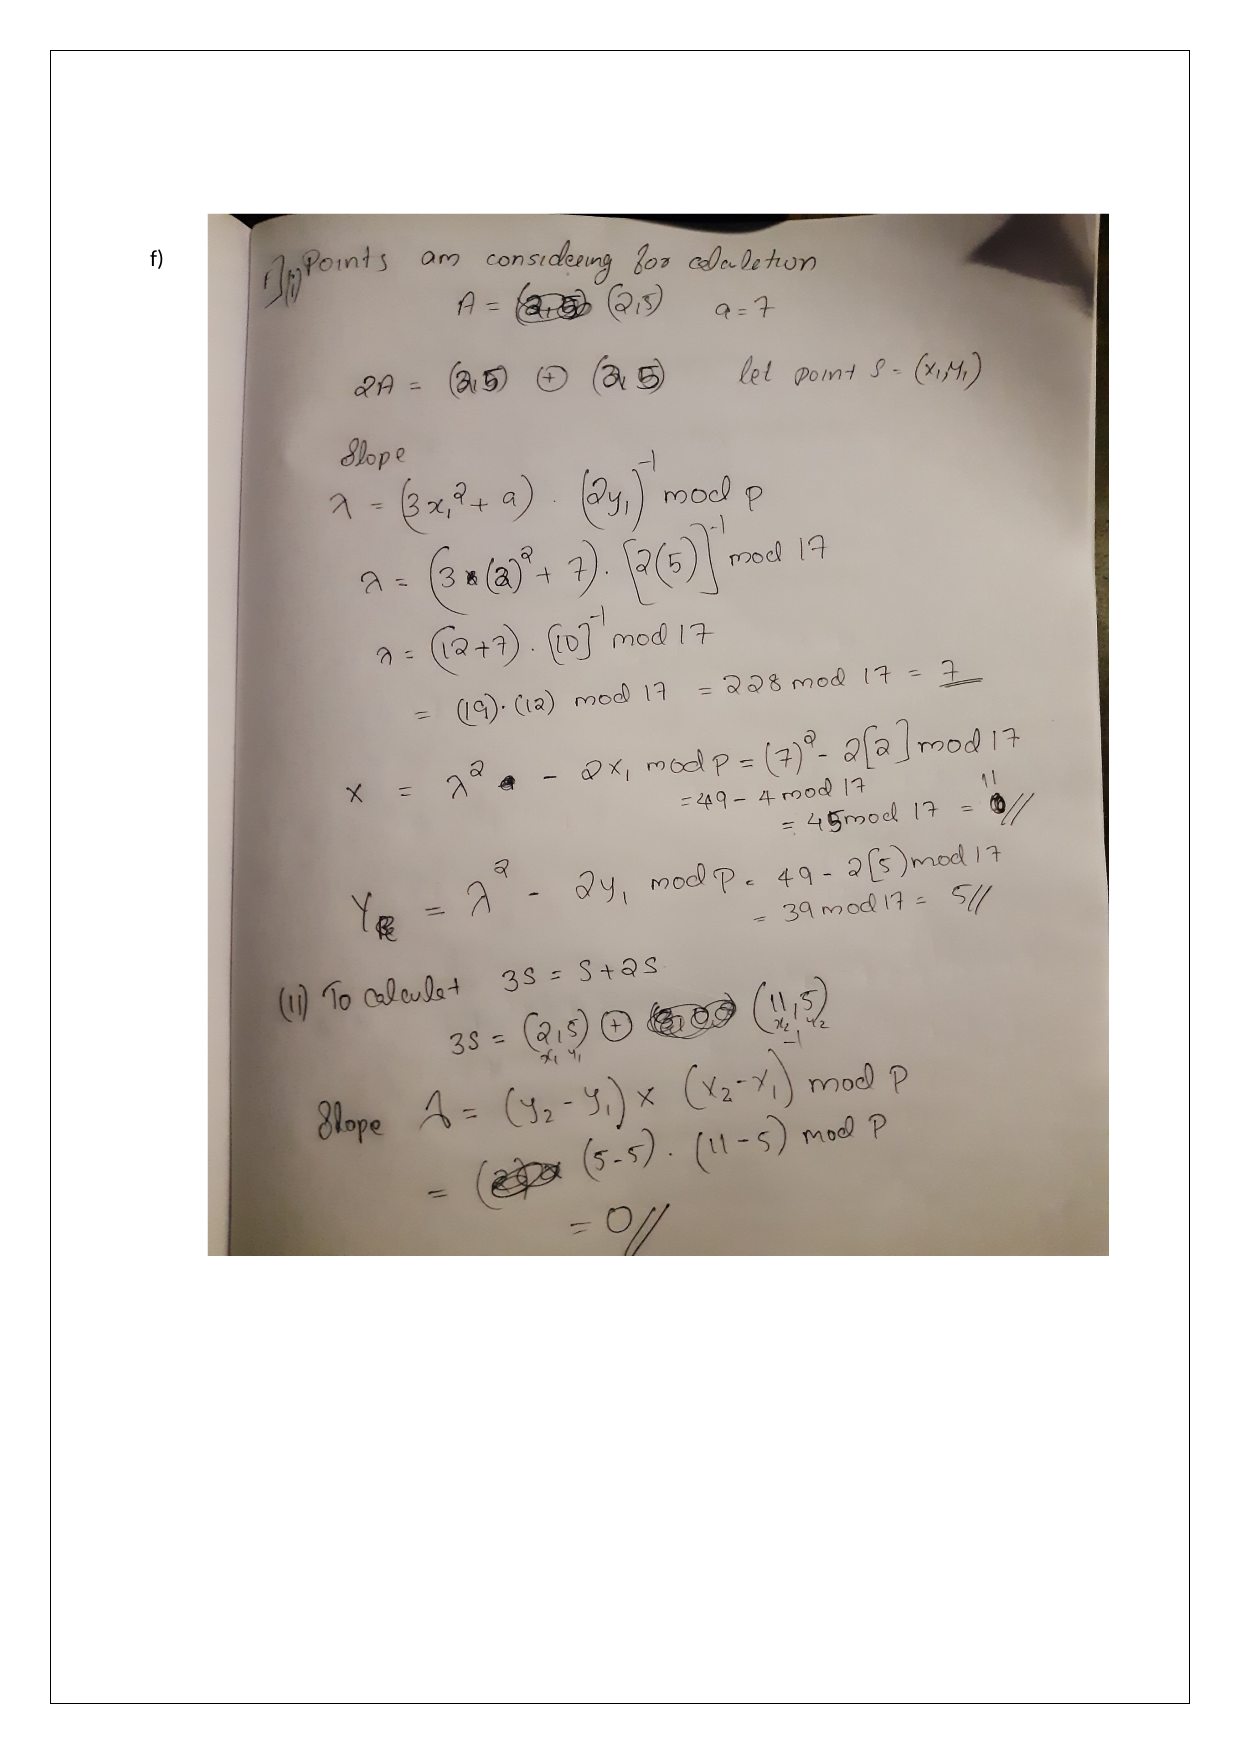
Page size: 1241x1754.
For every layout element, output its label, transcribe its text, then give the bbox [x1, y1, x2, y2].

text f) [150, 244, 170, 272]
picture [208, 214, 1109, 1256]
